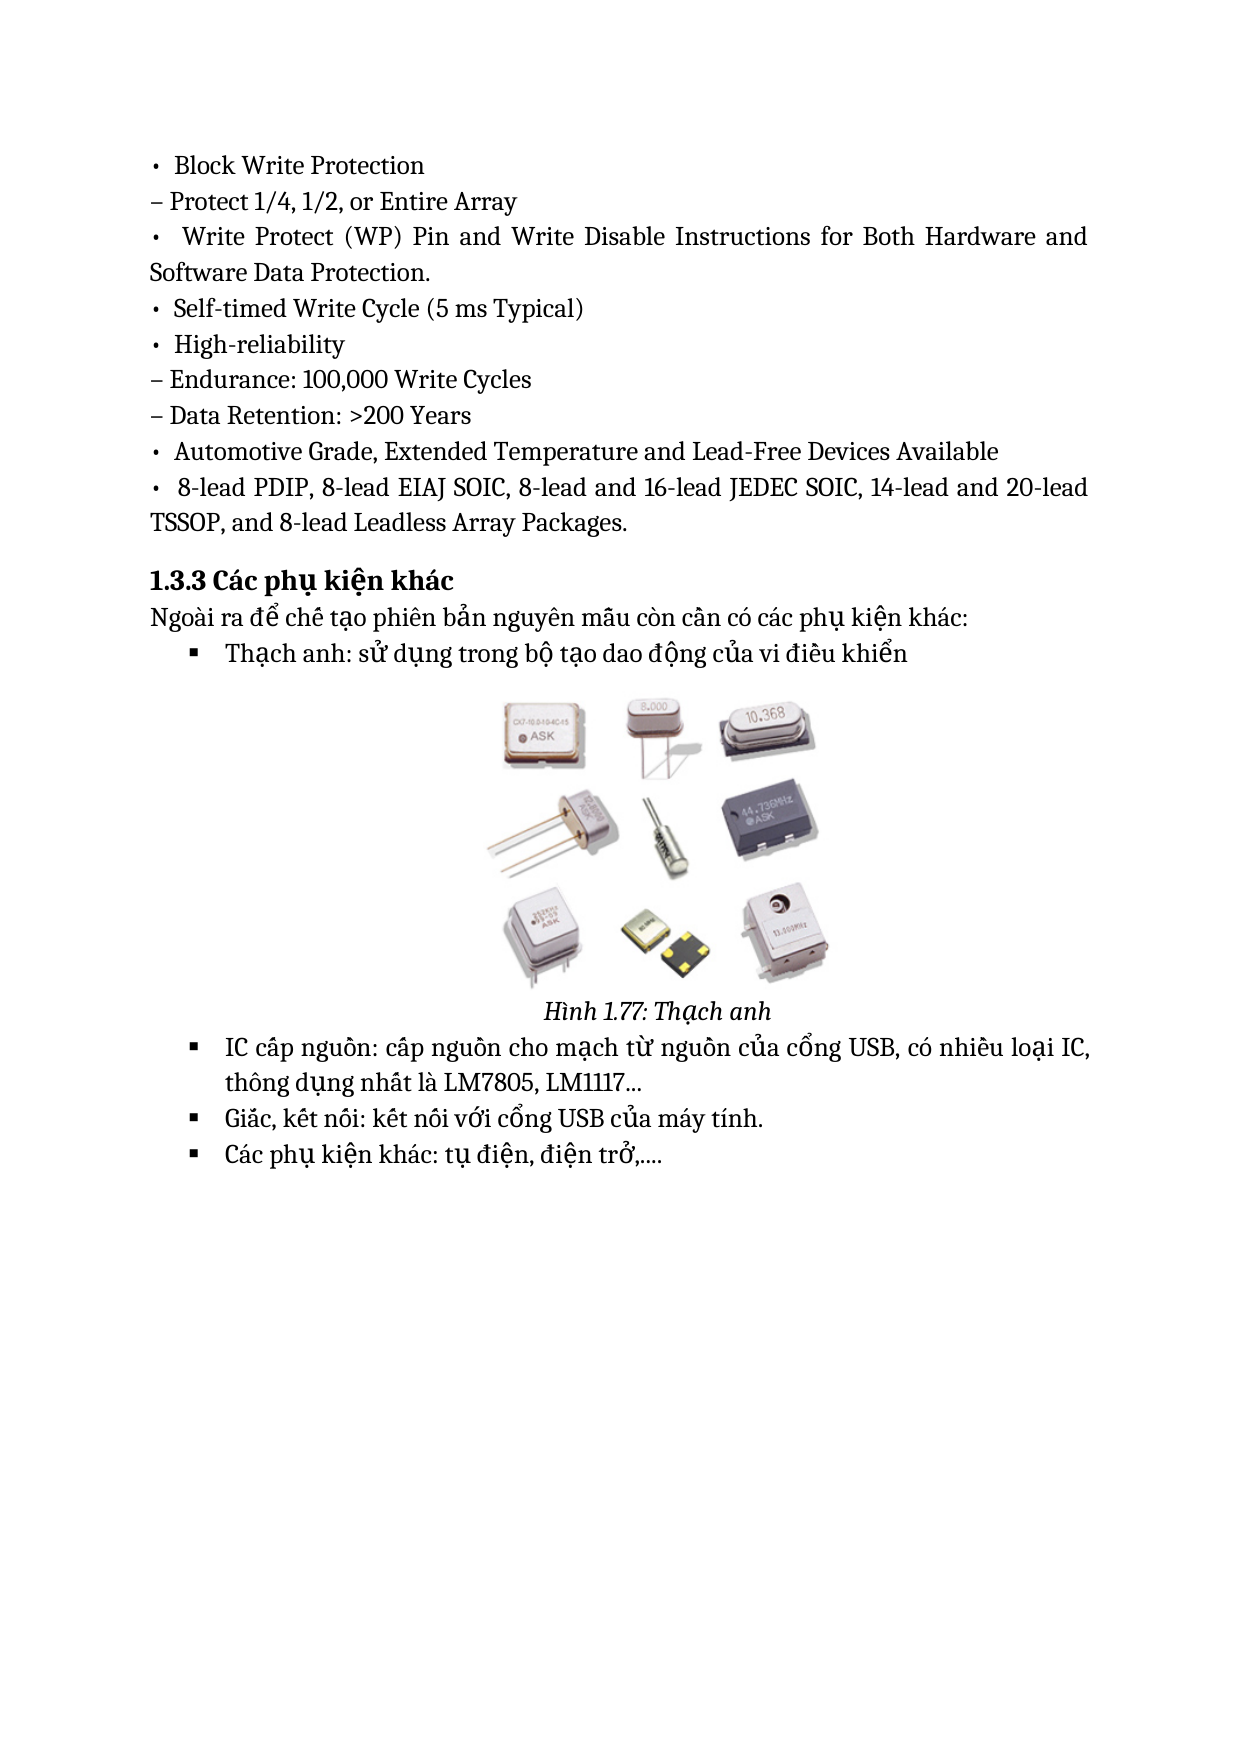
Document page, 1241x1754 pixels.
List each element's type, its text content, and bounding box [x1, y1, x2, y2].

text – Data Retention: >200 Years [150, 400, 1090, 431]
text • Self-timed Write Cycle (5 ms Typical) [150, 293, 1090, 324]
list Giắc, kết nối: kết nối với cổng USB của máy tính. [187, 1103, 1090, 1134]
text • Automotive Grade, Extended Temperature and Lead-Free Devices Available [150, 436, 1090, 467]
text Ngoài ra để chế tạo phiên bản nguyên mẫu còn cần có các phụ kiện khác: [150, 602, 1090, 633]
picture [475, 673, 841, 992]
list Thạch anh: sử dụng trong bộ tạo dao động của vi điều khiển [187, 638, 1090, 669]
list Hình 1.77: Thạch anh [225, 996, 1090, 1027]
text • Block Write Protection [150, 150, 1090, 181]
text • Write Protect (WP) Pin and Write Disable Instructions for Both Hardware and Software Data Protection. [150, 221, 1090, 288]
list Các phụ kiện khác: tụ điện, điện trở,.... [187, 1139, 1090, 1170]
text • High-reliability [150, 329, 1090, 360]
text – Endurance: 100,000 Write Cycles [150, 364, 1090, 396]
text • 8-lead PDIP, 8-lead EIAJ SOIC, 8-lead and 16-lead JEDEC SOIC, 14-lead and 20-lead TSSOP, and 8-lead Leadless Array Packages. [150, 472, 1090, 538]
subtitle 1.3.3 Các phụ kiện khác [150, 564, 1090, 597]
text – Protect 1/4, 1/2, or Entire Array [150, 186, 1090, 217]
list IC cấp nguồn: cấp nguồn cho mạch từ nguồn của cổng USB, có nhiều loại IC, thông dụng nhất là LM7805, LM1117... [187, 1032, 1090, 1098]
